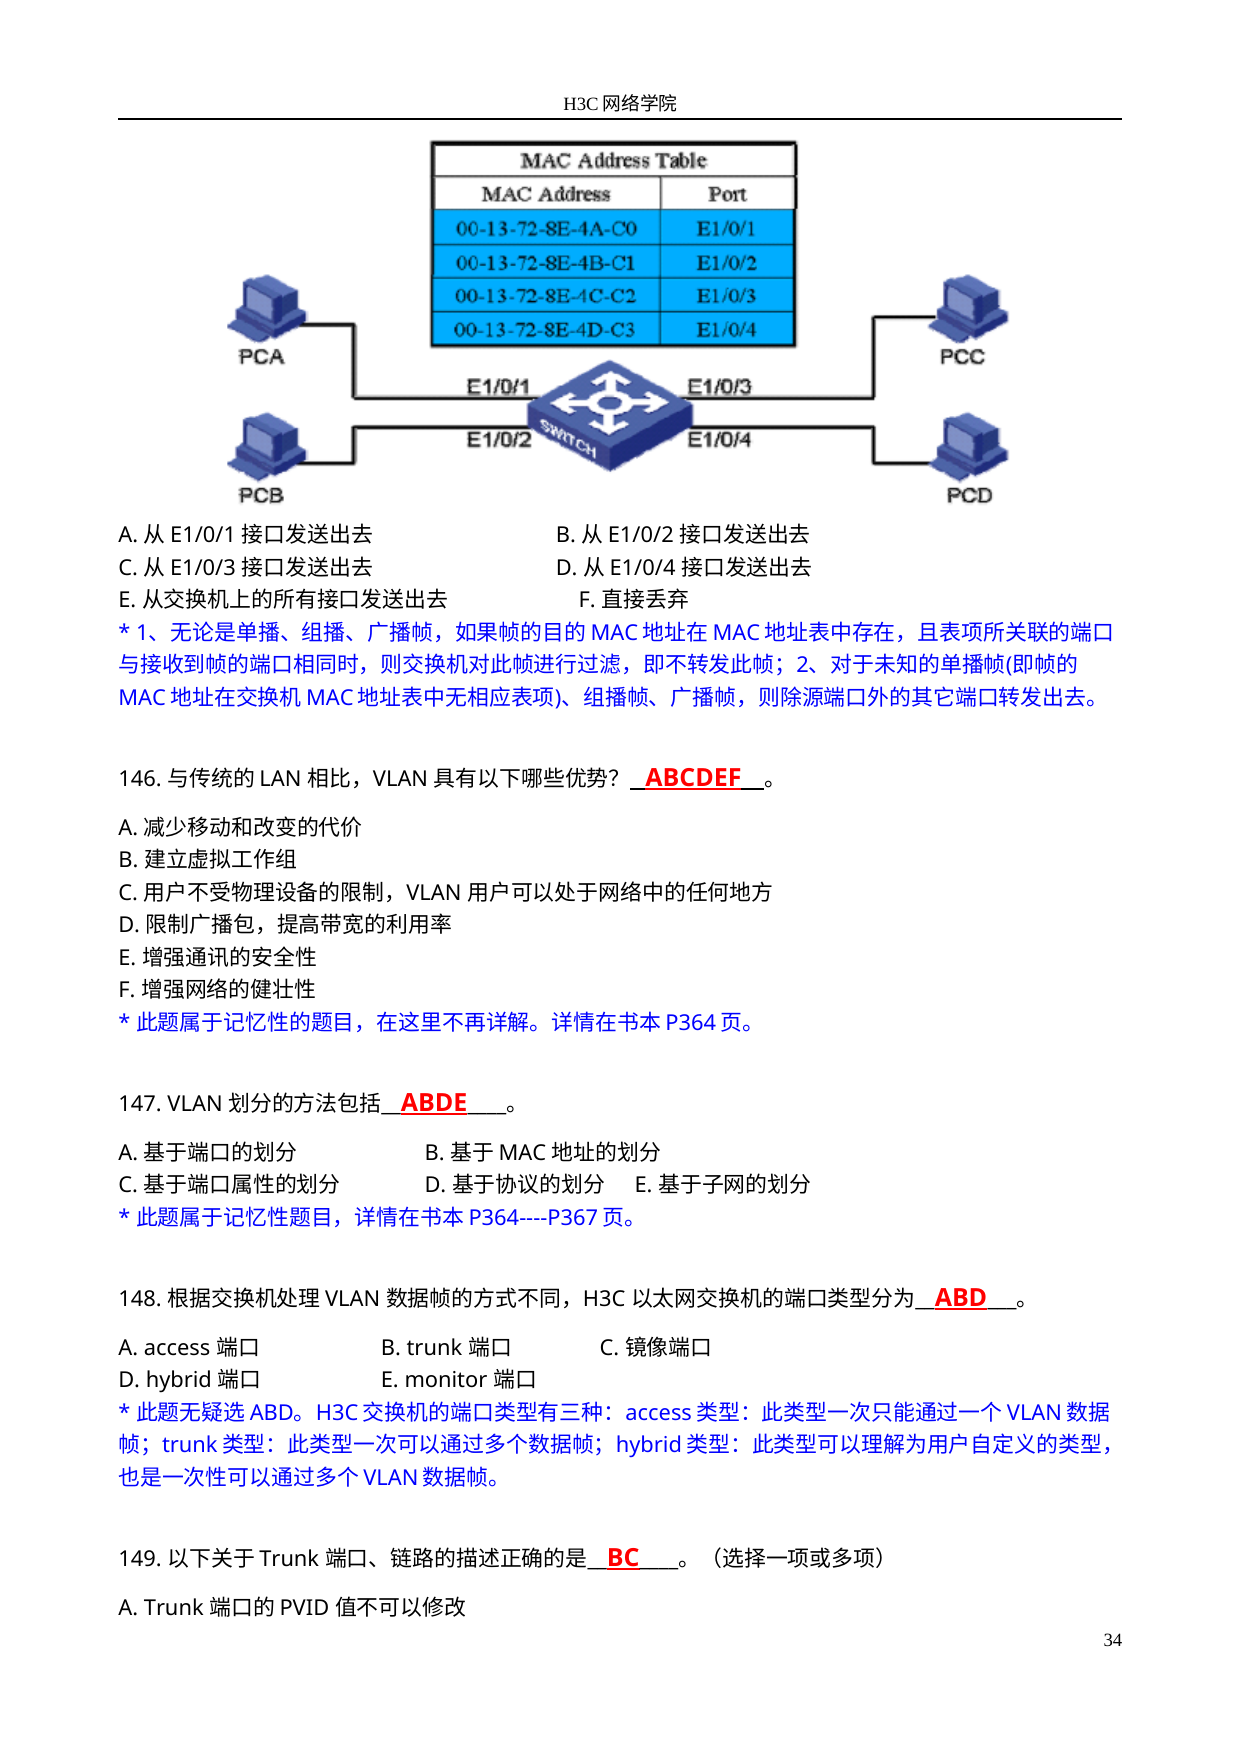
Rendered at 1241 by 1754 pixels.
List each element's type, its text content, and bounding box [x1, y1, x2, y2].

text A. access 端口 B. trunk 端口 C. 镜像端口 [118, 1329, 1122, 1362]
text C. 从E1/0/3 接口发送出去 D. 从E1/0/4 接口发送出去 [118, 549, 1122, 582]
text * 此题属于记忆性题目，详情在书本P364----P367页。 [118, 1199, 1122, 1232]
text A. 从E1/0/1 接口发送出去 B. 从E1/0/2 接口发送出去 [118, 517, 1122, 549]
text B. 建立虚拟工作组 [118, 842, 1122, 874]
text D. hybrid 端口 E. monitor 端口 [118, 1362, 1122, 1394]
text E. 从交换机上的所有接口发送出去 F. 直接丢弃 [118, 582, 1122, 614]
text 149. 以下关于Trunk 端口、链路的描述正确的是__BC____。（选择一项或多项） [118, 1524, 1122, 1589]
text D. 限制广播包，提高带宽的利用率 [118, 907, 1122, 939]
text * 此题无疑选ABD。H3C交换机的端口类型有三种：access类型：此类型一次只能通过一个VLAN数据帧；trunk类型：此类型一次可以通过多个数据帧；hybrid类型：此类型可以理解为用户自定义的类型，也是一次性可以通过多个VLAN数据帧。 [118, 1394, 1122, 1492]
text C. 用户不受物理设备的限制，VLAN 用户可以处于网络中的任何地方 [118, 874, 1122, 907]
text A. 减少移动和改变的代价 [118, 809, 1122, 842]
text C. 基于端口属性的划分 D. 基于协议的划分 E. 基于子网的划分 [118, 1167, 1122, 1199]
text 146. 与传统的LAN 相比，VLAN 具有以下哪些优势？ ABCDEF 。 [118, 744, 1122, 809]
text * 1、无论是单播、组播、广播帧，如果帧的目的MAC地址在MAC地址表中存在，且表项所关联的端口与接收到帧的端口相同时，则交换机对此帧进行过滤，即不转发此帧；2、对于未知的单播帧(即帧的MAC地址在交换机MAC地址表中无相应表项)、组播帧、广播帧，则除源端口外的其它端口转发出去。 [118, 614, 1122, 712]
text 148. 根据交换机处理VLAN 数据帧的方式不同，H3C 以太网交换机的端口类型分为__ABD___。 [118, 1264, 1122, 1329]
text A. 基于端口的划分 B. 基于MAC 地址的划分 [118, 1134, 1122, 1167]
text 147. VLAN 划分的方法包括__ABDE____。 [118, 1069, 1122, 1134]
text F. 增强网络的健壮性 [118, 972, 1122, 1004]
text E. 增强通讯的安全性 [118, 939, 1122, 972]
text * 此题属于记忆性的题目，在这里不再详解。详情在书本P364页。 [118, 1004, 1122, 1037]
text A. Trunk 端口的PVID 值不可以修改 [118, 1589, 1122, 1622]
